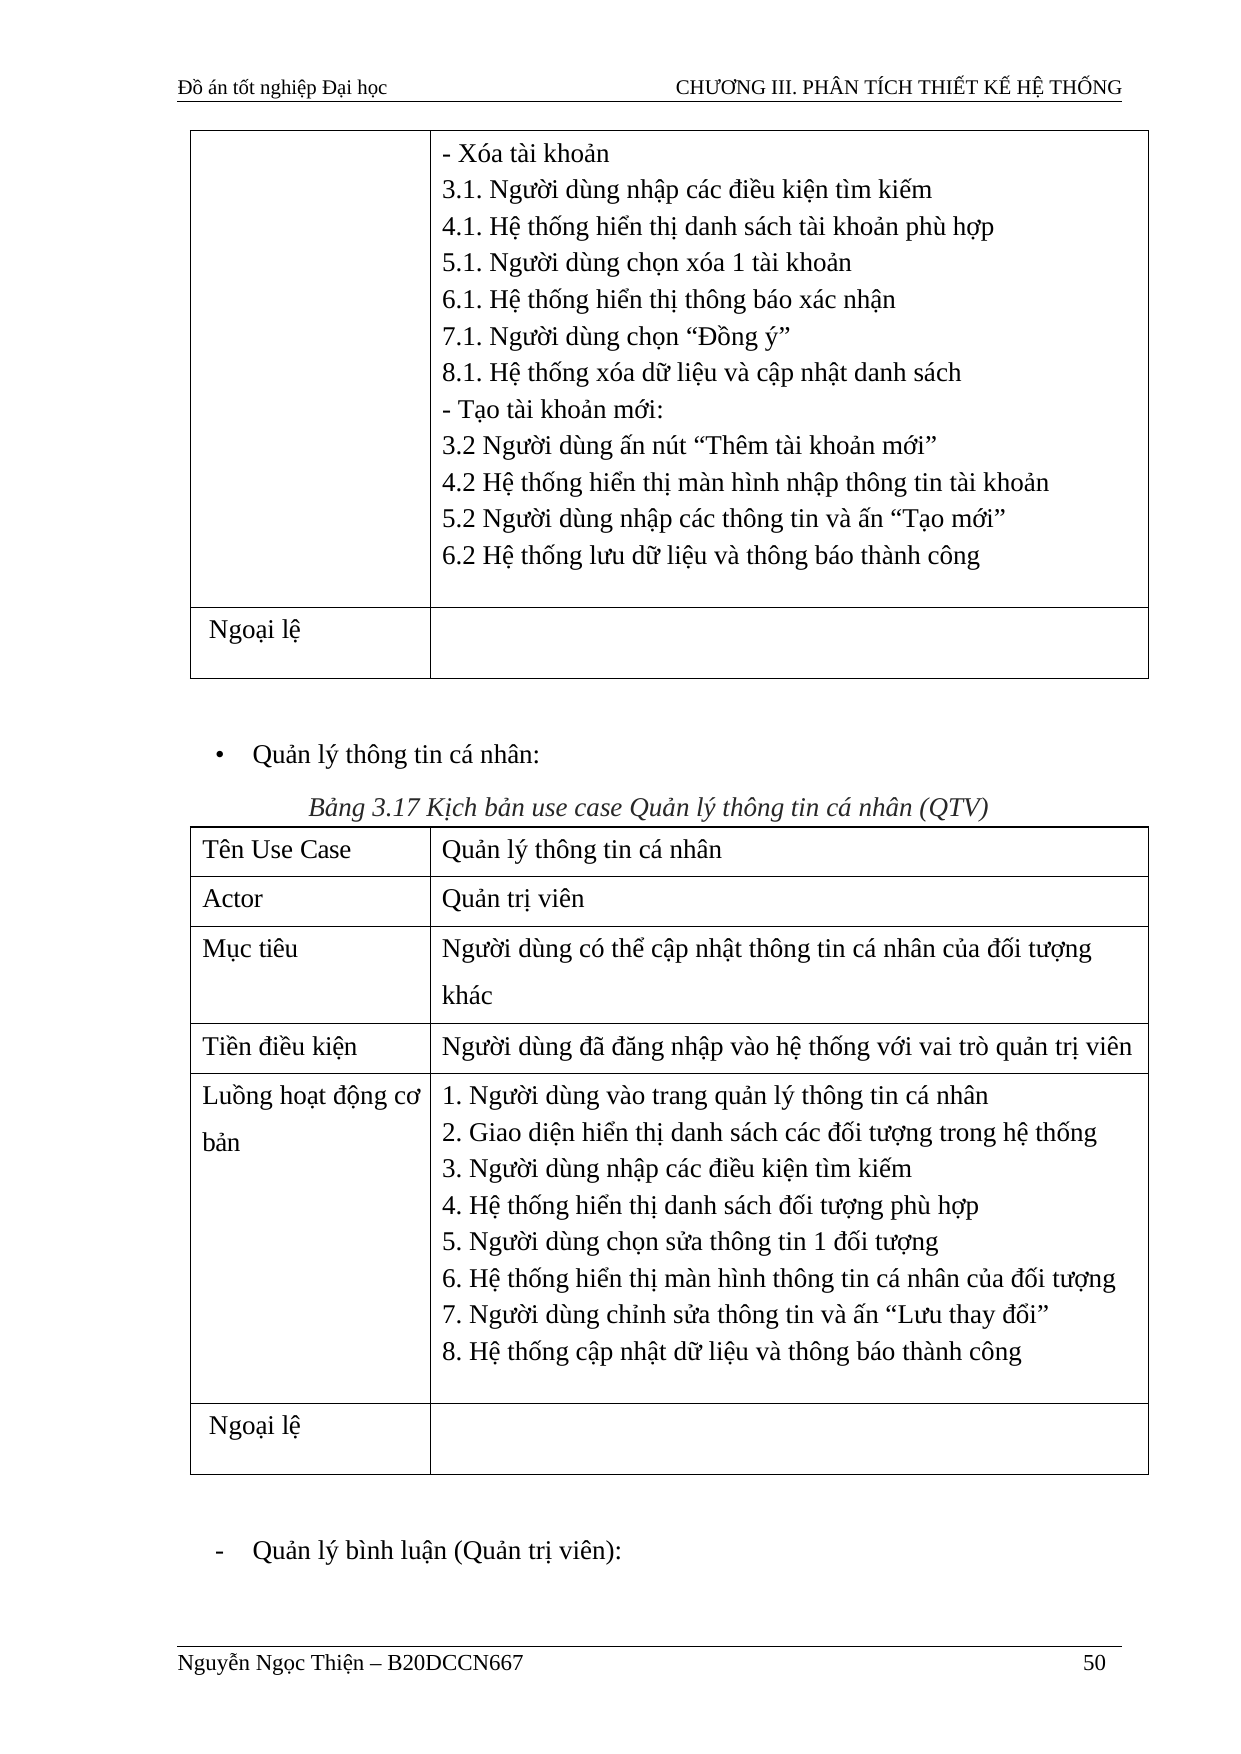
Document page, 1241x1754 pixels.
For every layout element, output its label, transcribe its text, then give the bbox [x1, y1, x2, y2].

table_header Quản lý thông tin cá nhân [431, 828, 1148, 876]
table_cell 1. Người dùng vào trang quản lý thông tin cá nhân 2. Giao diện hiển thị danh sách các đối tượng trong hệ thống 3. Người dùng nhập các điều kiện tìm kiếm 4. Hệ thống hiển thị danh sách đối tượng phù hợp 5. Người dùng chọn sửa thông tin 1 đối tượng 6. Hệ thống hiển thị màn hình thông tin cá nhân của đối tượng 7. Người dùng chỉnh sửa thông tin và ấn “Lưu thay đổi” 8. Hệ thống cập nhật dữ liệu và thông báo thành công [431, 1074, 1148, 1403]
table_cell Mục tiêu [191, 927, 430, 1023]
list Quản lý bình luận (Quản trị viên): [215, 1534, 1122, 1565]
table_cell Ngoại lệ [191, 1404, 430, 1474]
table_cell Actor [191, 877, 430, 926]
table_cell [431, 131, 1148, 607]
table_cell Luồng hoạt động cơ bản [191, 1074, 430, 1403]
table_cell [431, 608, 1148, 677]
table_cell [431, 1404, 1148, 1474]
table_header Tên Use Case [191, 828, 430, 876]
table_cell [191, 131, 430, 607]
table_cell Quản trị viên [431, 877, 1148, 926]
table_cell Ngoại lệ [191, 608, 430, 677]
table_cell Người dùng có thể cập nhật thông tin cá nhân của đối tượng khác [431, 927, 1148, 1023]
list Quản lý thông tin cá nhân: [215, 738, 1122, 769]
subtitle Bảng 3.17 Kịch bản use case Quản lý thông tin cá nhân (QTV) [177, 791, 1122, 822]
table_cell Tiền điều kiện [191, 1024, 430, 1073]
table_cell Người dùng đã đăng nhập vào hệ thống với vai trò quản trị viên [431, 1024, 1148, 1073]
